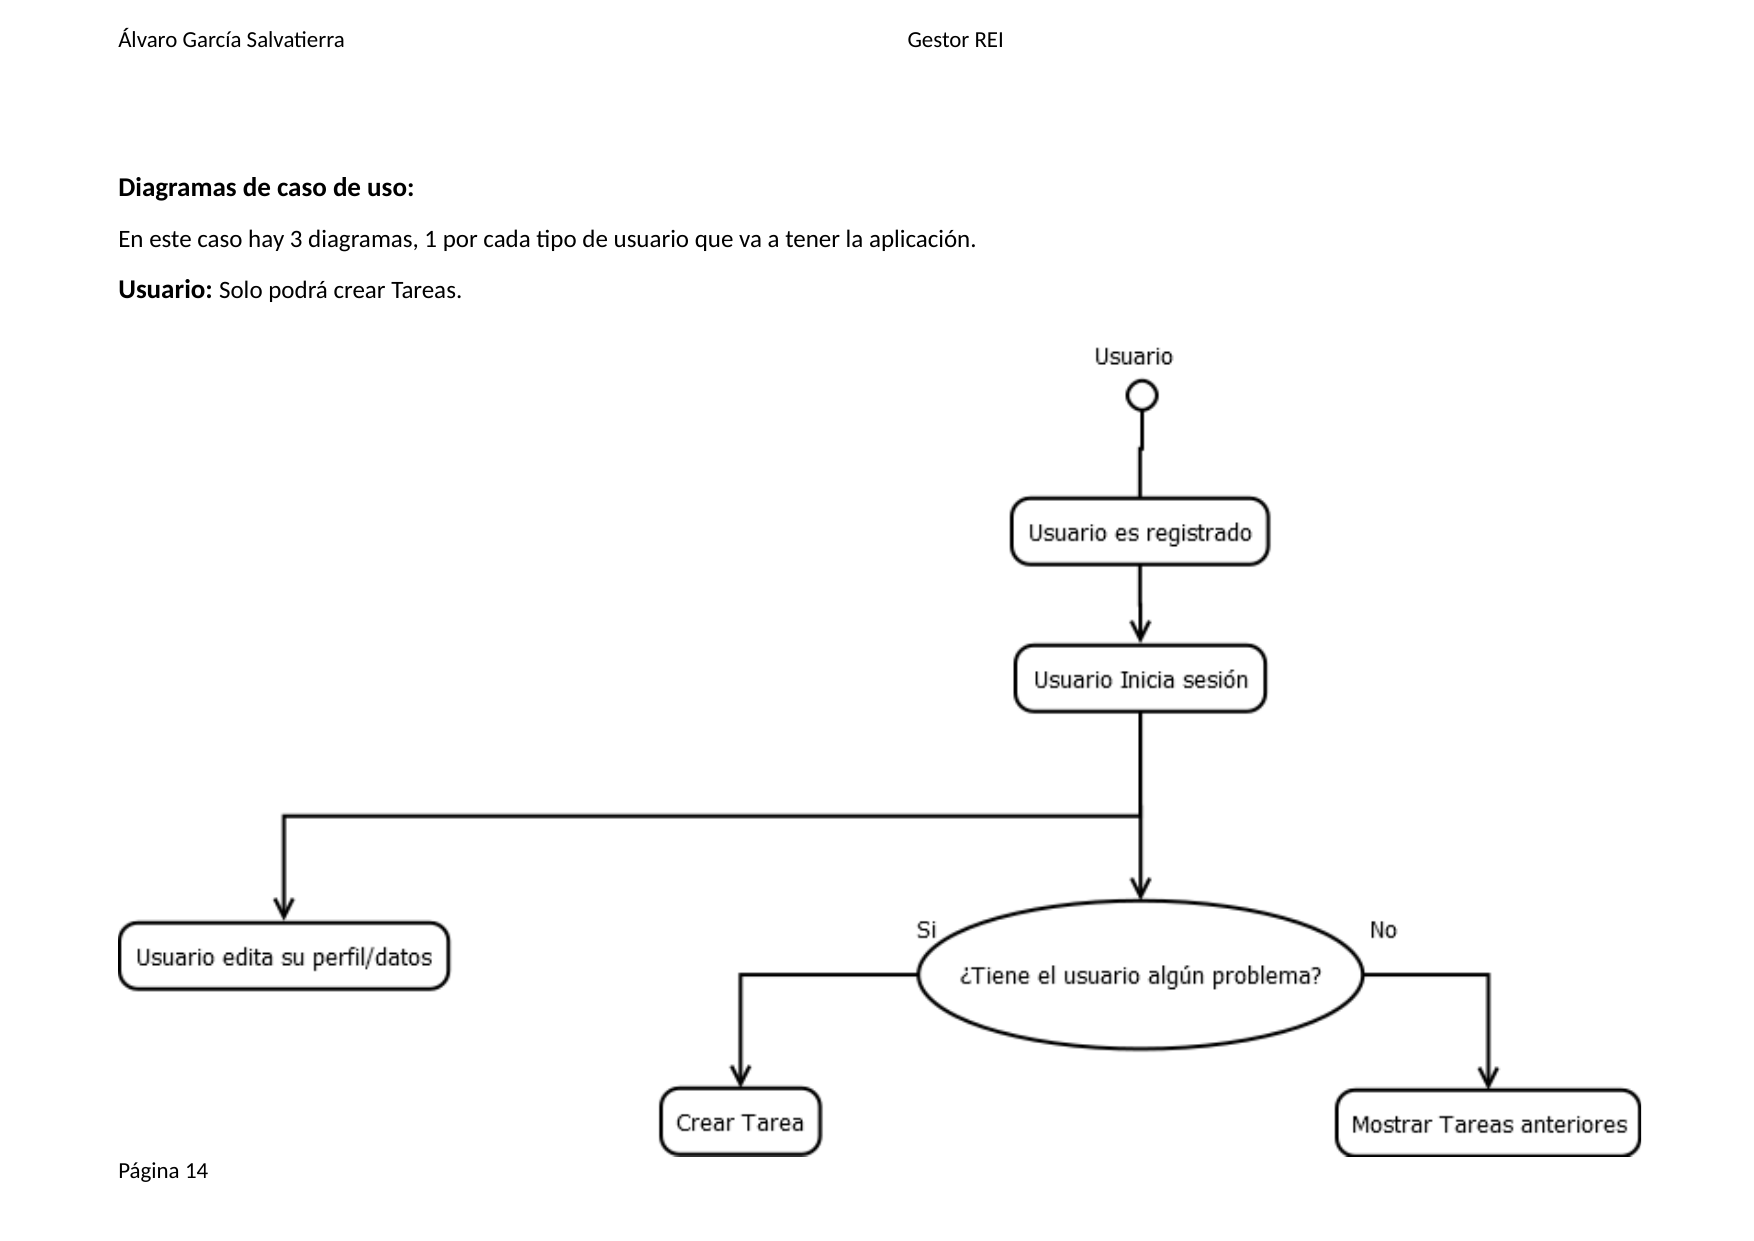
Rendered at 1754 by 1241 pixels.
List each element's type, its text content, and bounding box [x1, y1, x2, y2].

picture [118, 341, 1642, 1157]
text Diagramas de caso de uso: [118, 170, 1636, 203]
text Usuario: Solo podrá crear Tareas. [118, 272, 1636, 305]
text En este caso hay 3 diagramas, 1 por cada tipo de usuario que va a tener la aplicación. [118, 223, 1636, 253]
